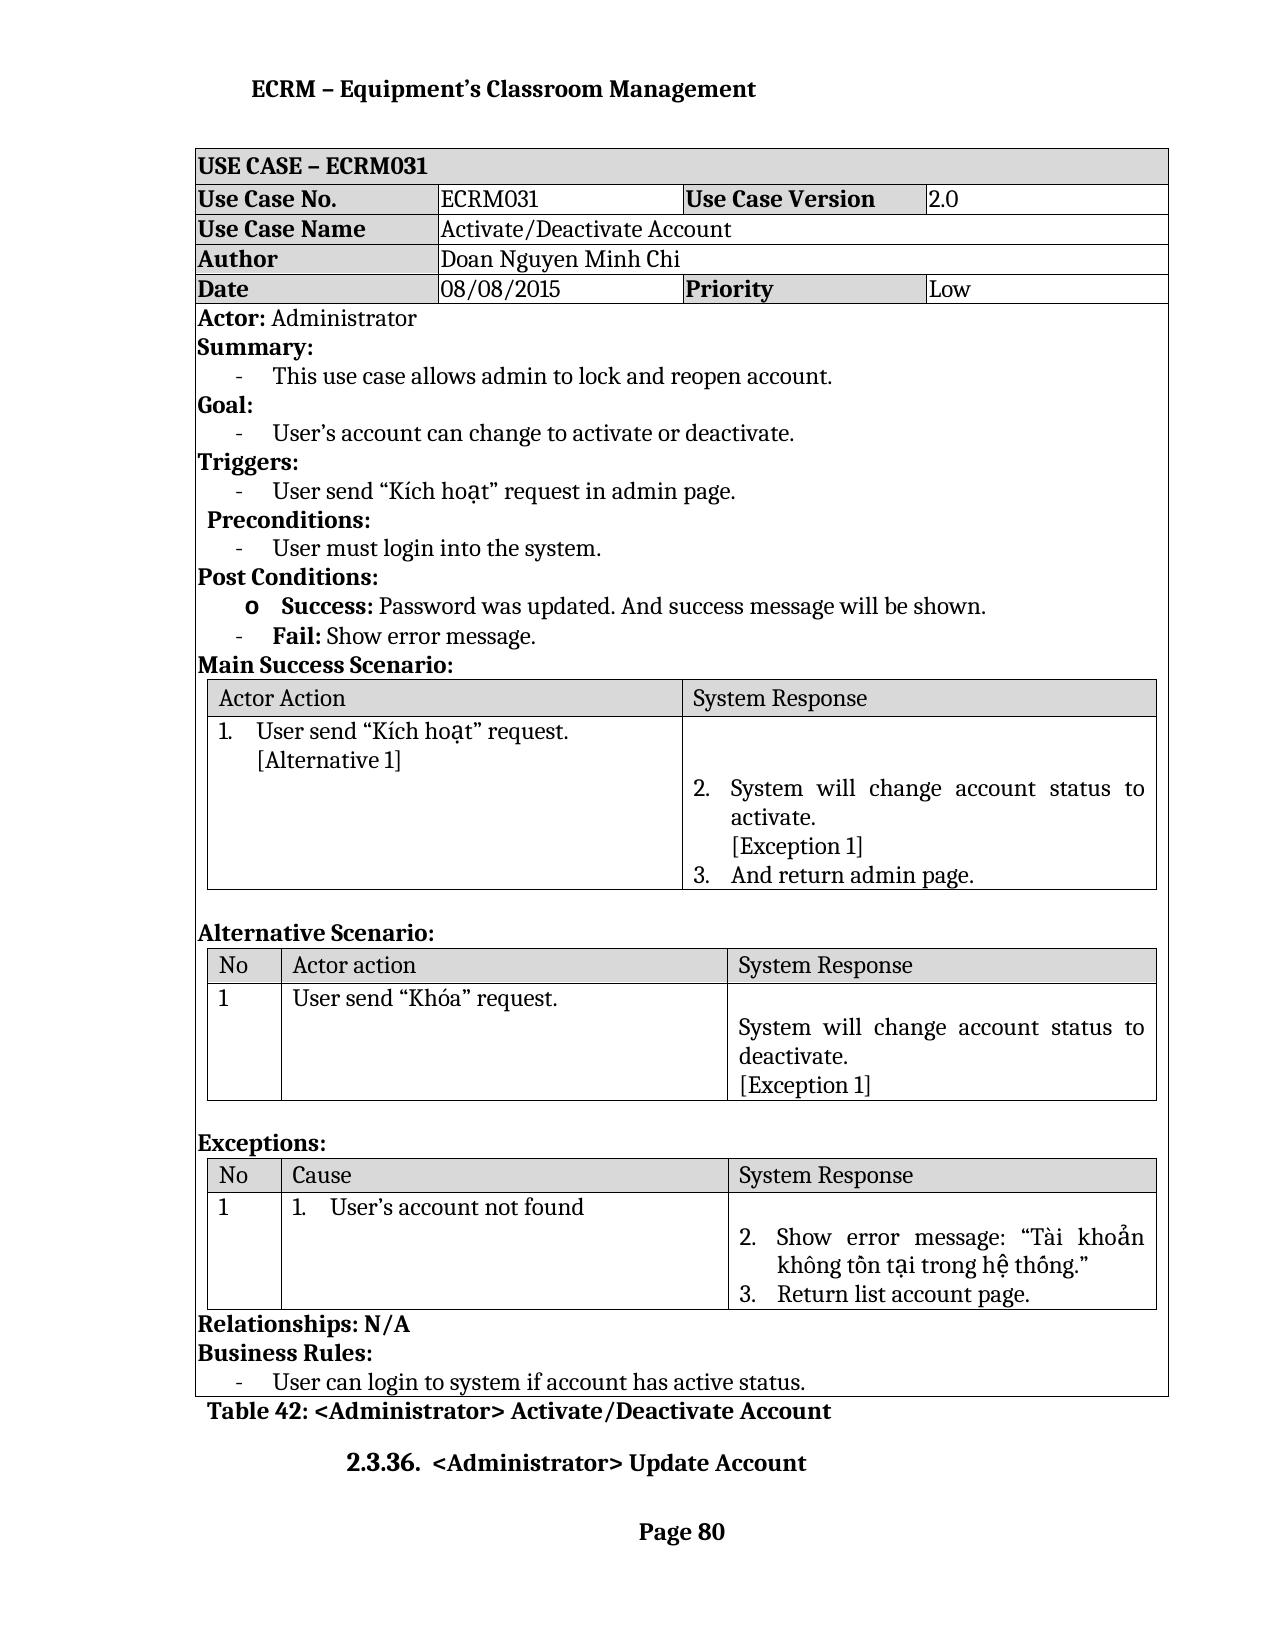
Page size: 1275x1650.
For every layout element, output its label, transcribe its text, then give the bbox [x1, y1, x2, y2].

table_header USE CASE – ECRM031 [196, 149, 1168, 184]
table_cell Activate/Deactivate Account [439, 215, 1168, 244]
table_cell Date [196, 275, 438, 303]
table_cell 08/08/2015 [439, 275, 683, 303]
table_cell Low [927, 275, 1168, 303]
table_cell Use Case Version [684, 185, 926, 214]
list <Administrator> Update Account [346, 1447, 1157, 1478]
table_cell Use Case Name [196, 215, 438, 244]
table_cell Doan Nguyen Minh Chi [439, 245, 1168, 273]
table_cell Author [196, 245, 438, 273]
table_cell 2.0 [927, 185, 1168, 214]
table_cell ECRM031 [439, 185, 683, 214]
table_cell Priority [684, 275, 926, 303]
table_cell Use Case No. [196, 185, 438, 214]
table_cell Actor: Administrator Summary: This use case allows admin to lock and reopen account. Goal: User’s account can change to activate or deactivate. Triggers: User send “Kích hoạt” request in admin page. Preconditions: User must login into the system. Post Conditions: Success: Password was updated. And success message will be shown. Fail: Show error message. Main Success Scenario: Alternative Scenario: Exceptions: Relationships: N/A Business Rules: User can login to system if account has active status. [196, 304, 1168, 1396]
